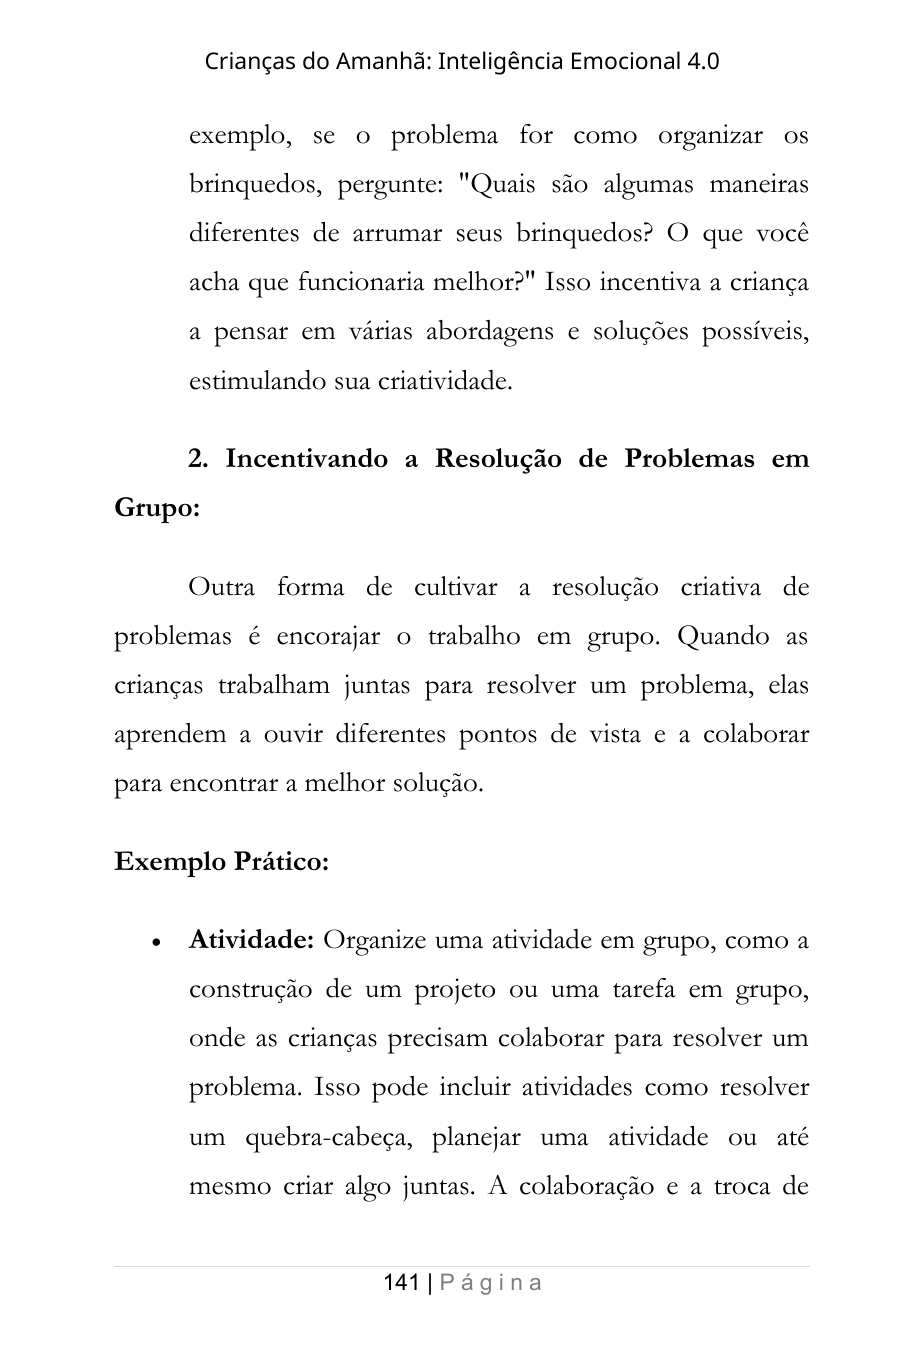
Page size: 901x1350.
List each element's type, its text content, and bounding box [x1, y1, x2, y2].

text Outra forma de cultivar a resolução criativa de problemas é encorajar o trabalho em grupo. Quando as crianças trabalham juntas para resolver um problema, elas aprendem a ouvir diferentes pontos de vista e a colaborar para encontrar a melhor solução. [114, 570, 810, 799]
text 2. Incentivando a Resolução de Problemas em Grupo: [114, 442, 810, 524]
text Exemplo Prático: [114, 845, 810, 878]
